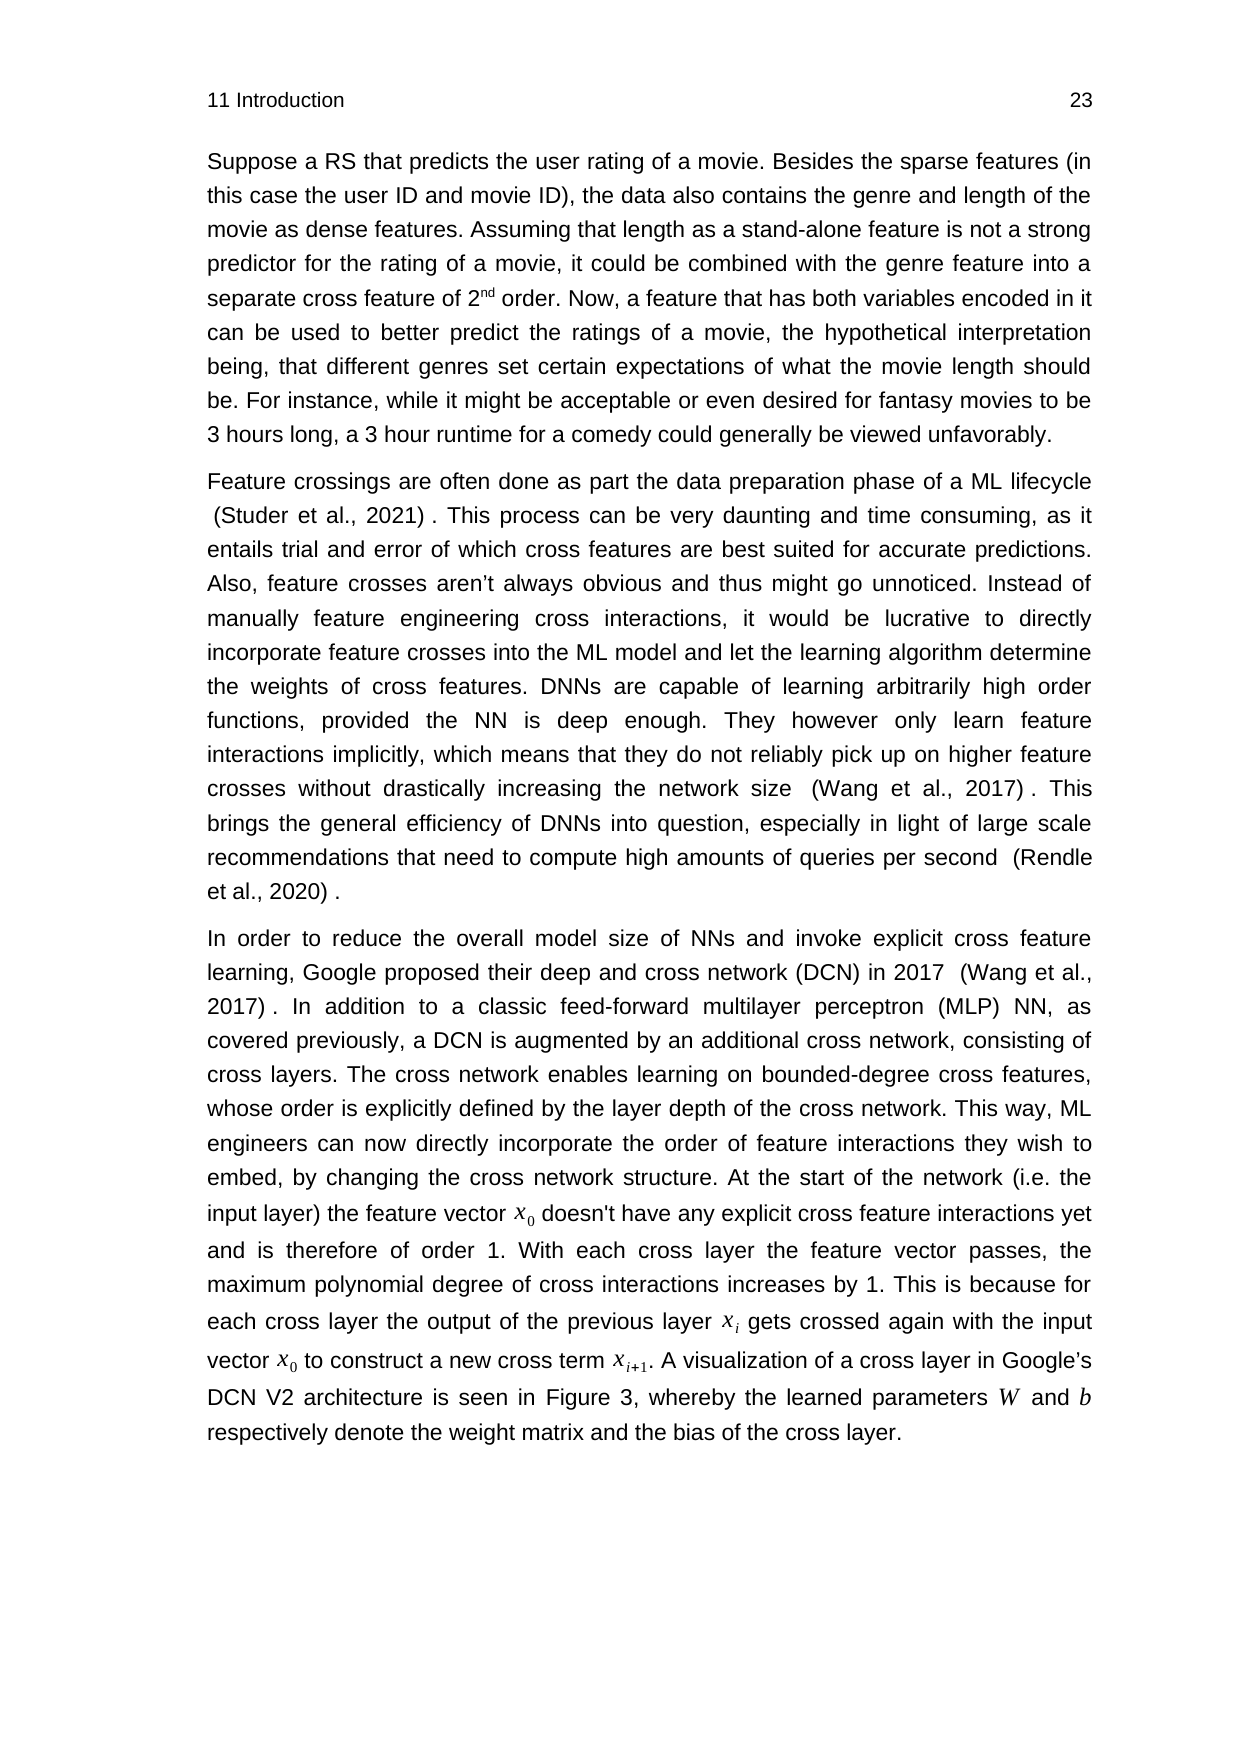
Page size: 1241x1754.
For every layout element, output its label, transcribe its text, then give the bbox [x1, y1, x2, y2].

text Suppose a RS that predicts the user rating of a movie. Besides the sparse features (in this case the user ID and movie ID), the data also contains the genre and length of the movie as dense features. Assuming that length as a stand-alone feature is not a strong predictor for the rating of a movie, it could be combined with the genre feature into a separate cross feature of 2nd order. Now, a feature that has both variables encoded in it can be used to better predict the ratings of a movie, the hypothetical interpretation being, that different genres set certain expectations of what the movie length should be. For instance, while it might be acceptable or even desired for fantasy movies to be 3 hours long, a 3 hour runtime for a comedy could generally be viewed unfavorably. [207, 148, 1092, 448]
text In order to reduce the overall model size of NNs and invoke explicit cross feature learning, Google proposed their deep and cross network (DCN) in 2017 . In addition to a classic feed-forward multilayer perceptron (MLP) NN, as covered previously, a DCN is augmented by an additional cross network, consisting of cross layers. The cross network enables learning on bounded-degree cross features, whose order is explicitly defined by the layer depth of the cross network. This way, ML engineers can now directly incorporate the order of feature interactions they wish to embed, by changing the cross network structure. At the start of the network (i.e. the input layer) the feature vector doesn't have any explicit cross feature interactions yet and is therefore of order 1. With each cross layer the feature vector passes, the maximum polynomial degree of cross interactions increases by 1. This is because for each cross layer the output of the previous layer gets crossed again with the input vector to construct a new cross term . A visualization of a cross layer in Google’s DCN V2 architecture is seen in Figure 2, whereby the learned parameters and respectively denote the weight matrix and the bias of the cross layer. [207, 924, 1092, 1446]
text Feature crossings are often done as part the data preparation phase of a ML lifecycle . This process can be very daunting and time consuming, as it entails trial and error of which cross features are best suited for accurate predictions. Also, feature crosses aren’t always obvious and thus might go unnoticed. Instead of manually feature engineering cross interactions, it would be lucrative to directly incorporate feature crosses into the ML model and let the learning algorithm determine the weights of cross features. DNNs are capable of learning arbitrarily high order functions, provided the NN is deep enough. They however only learn feature interactions implicitly, which means that they do not reliably pick up on higher feature crosses without drastically increasing the network size . This brings the general efficiency of DNNs into question, especially in light of large scale recommendations that need to compute high amounts of queries per second . [207, 468, 1092, 904]
